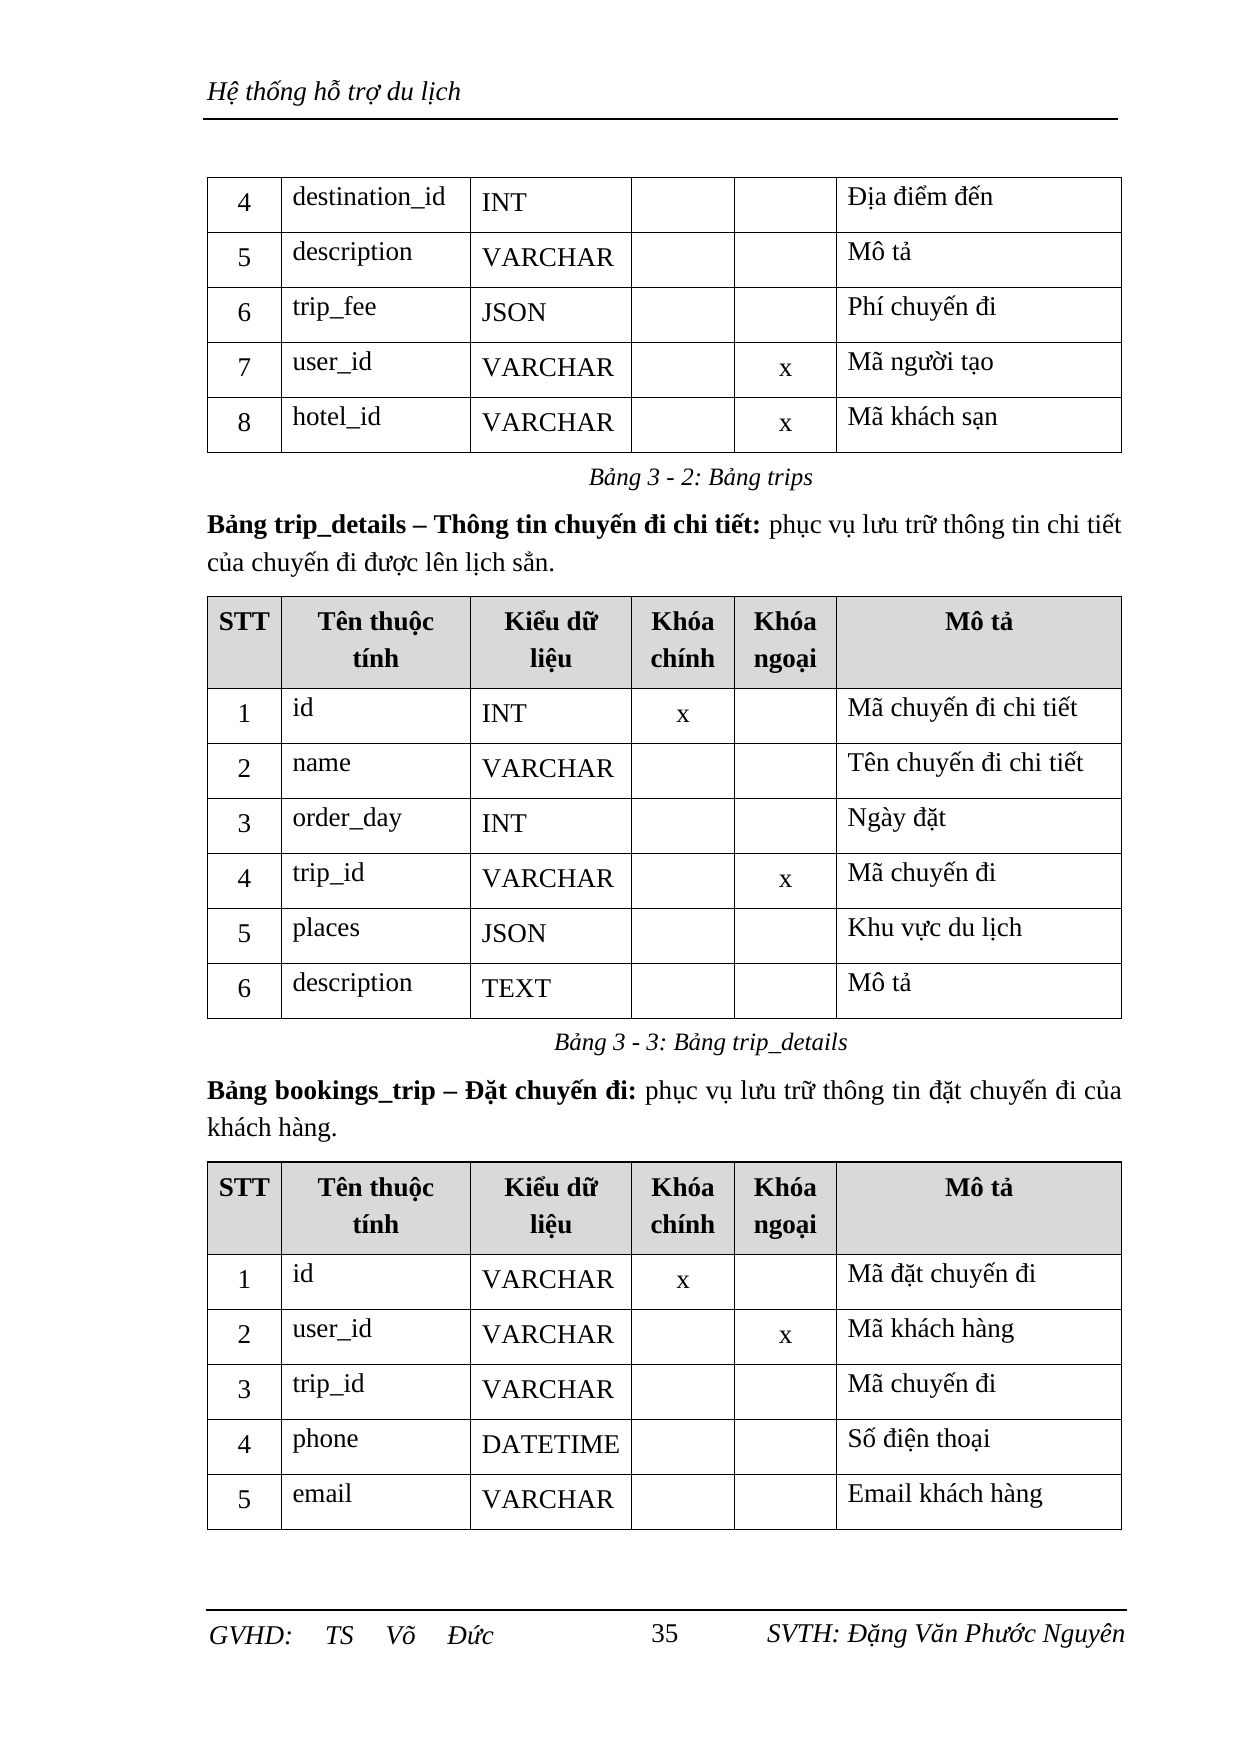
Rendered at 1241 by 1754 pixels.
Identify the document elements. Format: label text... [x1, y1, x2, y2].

table_cell JSON [471, 909, 631, 963]
table_cell 1 [208, 1255, 281, 1309]
table_cell [632, 744, 734, 798]
table_cell x [735, 398, 836, 452]
table_cell Khu vực du lịch [837, 909, 1121, 963]
table_cell trip_fee [282, 288, 470, 342]
table_cell places [282, 909, 470, 963]
table_cell 5 [208, 233, 281, 287]
table_cell VARCHAR [471, 1365, 631, 1419]
table_cell VARCHAR [471, 233, 631, 287]
text Bảng bookings_trip – Đặt chuyến đi: phục vụ lưu trữ thông tin đặt chuyến đi của khách hàng. [207, 1074, 1122, 1143]
table_cell Mã chuyến đi [837, 854, 1121, 908]
table_cell [735, 744, 836, 798]
table_cell x [735, 854, 836, 908]
table_cell [632, 1365, 734, 1419]
table_header Khóa ngoại [735, 1163, 836, 1254]
table_cell [735, 1475, 836, 1529]
table_cell Mã chuyến đi [837, 1365, 1121, 1419]
table_header Mô tả [837, 597, 1121, 688]
table_cell destination_id [282, 178, 470, 232]
table_header Tên thuộc tính [282, 1163, 470, 1254]
table_cell x [632, 689, 734, 743]
table_cell [735, 1255, 836, 1309]
table_cell [735, 178, 836, 232]
table_cell 5 [208, 1475, 281, 1529]
table_cell [632, 909, 734, 963]
table_cell Tên chuyến đi chi tiết [837, 744, 1121, 798]
table_cell description [282, 964, 470, 1018]
table_cell TEXT [471, 964, 631, 1018]
table_cell id [282, 689, 470, 743]
table_cell JSON [471, 288, 631, 342]
table_cell trip_id [282, 1365, 470, 1419]
table_cell Mã người tạo [837, 343, 1121, 397]
table_cell 6 [208, 288, 281, 342]
table_cell 3 [208, 799, 281, 853]
table_header Khóa chính [632, 1163, 734, 1254]
table_cell Mã khách sạn [837, 398, 1121, 452]
table_header Khóa chính [632, 597, 734, 688]
table_cell 3 [208, 1365, 281, 1419]
table_header STT [208, 597, 281, 688]
table_cell 6 [208, 964, 281, 1018]
table_cell name [282, 744, 470, 798]
table_cell [632, 233, 734, 287]
table_cell INT [471, 799, 631, 853]
table_cell id [282, 1255, 470, 1309]
text Bảng 3 - 3: Bảng trip_details [207, 1027, 1122, 1056]
table_cell trip_id [282, 854, 470, 908]
table_cell 1 [208, 689, 281, 743]
table_cell [632, 854, 734, 908]
table_cell [632, 178, 734, 232]
table_cell 2 [208, 1310, 281, 1364]
table_cell x [735, 343, 836, 397]
table_cell INT [471, 178, 631, 232]
table_cell Mã khách hàng [837, 1310, 1121, 1364]
table_cell x [632, 1255, 734, 1309]
table_cell 5 [208, 909, 281, 963]
table_cell Mô tả [837, 964, 1121, 1018]
table_cell 2 [208, 744, 281, 798]
table_cell [735, 1365, 836, 1419]
text Bảng 3 - 2: Bảng trips [207, 462, 1122, 490]
table_header Kiểu dữ liệu [471, 1163, 631, 1254]
table_cell 4 [208, 854, 281, 908]
table_cell [632, 1310, 734, 1364]
table_cell [735, 233, 836, 287]
table_header Tên thuộc tính [282, 597, 470, 688]
table_cell DATETIME [471, 1420, 631, 1474]
table_cell hotel_id [282, 398, 470, 452]
table_cell Số điện thoại [837, 1420, 1121, 1474]
table_cell Mã chuyến đi chi tiết [837, 689, 1121, 743]
table_cell [632, 343, 734, 397]
table_cell [735, 909, 836, 963]
table_cell INT [471, 689, 631, 743]
table_cell VARCHAR [471, 1255, 631, 1309]
table_header Khóa ngoại [735, 597, 836, 688]
table_cell [632, 1420, 734, 1474]
table_cell Mã đặt chuyến đi [837, 1255, 1121, 1309]
table_cell Địa điểm đến [837, 178, 1121, 232]
table_cell VARCHAR [471, 343, 631, 397]
table_cell VARCHAR [471, 1475, 631, 1529]
table_cell user_id [282, 1310, 470, 1364]
table_cell [735, 964, 836, 1018]
table_cell 4 [208, 178, 281, 232]
table_header Mô tả [837, 1163, 1121, 1254]
table_cell 8 [208, 398, 281, 452]
table_cell [735, 1420, 836, 1474]
table_cell order_day [282, 799, 470, 853]
table_cell [735, 799, 836, 853]
table_cell description [282, 233, 470, 287]
table_cell [632, 288, 734, 342]
table_cell email [282, 1475, 470, 1529]
table_cell Phí chuyến đi [837, 288, 1121, 342]
table_cell 4 [208, 1420, 281, 1474]
table_cell x [735, 1310, 836, 1364]
table_cell VARCHAR [471, 744, 631, 798]
table_cell user_id [282, 343, 470, 397]
table_header STT [208, 1163, 281, 1254]
table_cell Mô tả [837, 233, 1121, 287]
table_header Kiểu dữ liệu [471, 597, 631, 688]
table_cell [735, 689, 836, 743]
table_cell [632, 799, 734, 853]
table_cell [632, 1475, 734, 1529]
text Bảng trip_details – Thông tin chuyến đi chi tiết: phục vụ lưu trữ thông tin chi tiết của chuyến đi được lên lịch sẳn. [207, 508, 1122, 577]
table_cell VARCHAR [471, 1310, 631, 1364]
table_cell phone [282, 1420, 470, 1474]
table_cell VARCHAR [471, 398, 631, 452]
table_cell VARCHAR [471, 854, 631, 908]
table_cell [632, 398, 734, 452]
table_cell Ngày đặt [837, 799, 1121, 853]
table_cell 7 [208, 343, 281, 397]
table_cell [632, 964, 734, 1018]
table_cell Email khách hàng [837, 1475, 1121, 1529]
table_cell [735, 288, 836, 342]
